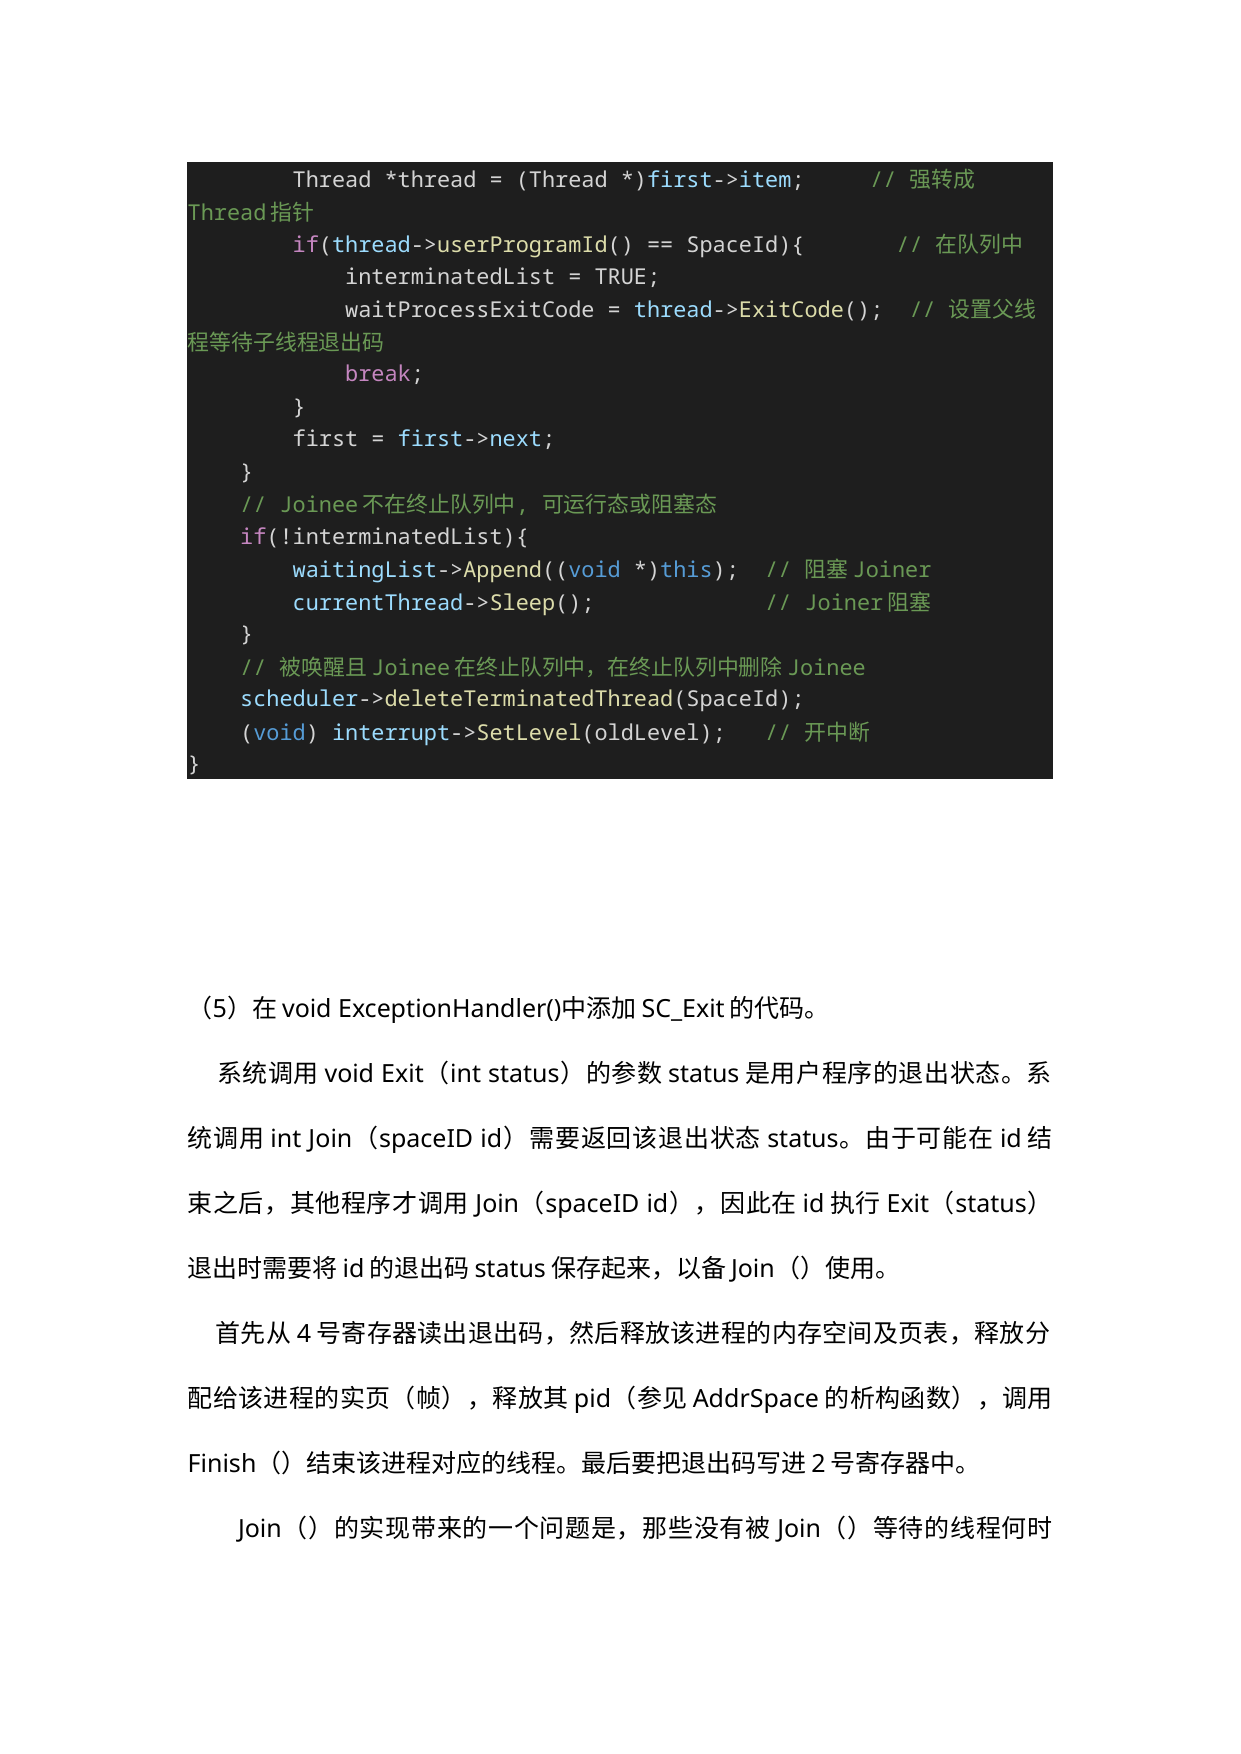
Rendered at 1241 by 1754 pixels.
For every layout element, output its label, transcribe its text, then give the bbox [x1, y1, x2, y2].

text 首先从4号寄存器读出退出码，然后释放该进程的内存空间及页表，释放分配给该进程的实页（帧），释放其pid（参见AddrSpace的析构函数），调用Finish（）结束该进程对应的线程。最后要把退出码写进2号寄存器中。 [187, 1299, 1053, 1494]
text // 被唤醒且Joinee在终止队列中，在终止队列中删除Joinee [187, 649, 1053, 682]
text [187, 1494, 1053, 1559]
text } [187, 454, 1053, 487]
text （5）在void ExceptionHandler()中添加SC_Exit的代码。 [187, 974, 1053, 1039]
text (void) interrupt->SetLevel(oldLevel); // 开中断 [187, 714, 1053, 747]
text interminatedList = TRUE; [187, 259, 1053, 292]
text } [187, 617, 1053, 649]
text waitProcessExitCode = thread->ExitCode(); // 设置父线程等待子线程退出码 [187, 292, 1053, 357]
text } [187, 389, 1053, 422]
text scheduler->deleteTerminatedThread(SpaceId); [187, 682, 1053, 714]
text if(thread->userProgramId() == SpaceId){ // 在队列中 [187, 227, 1053, 259]
text } [187, 747, 1053, 779]
text Thread *thread = (Thread *)first->item; // 强转成Thread指针 [187, 162, 1053, 227]
text 系统调用void Exit（int status）的参数status是用户程序的退出状态。系统调用int Join（spaceID id）需要返回该退出状态status。由于可能在id结束之后，其他程序才调用Join（spaceID id），因此在id执行Exit（status）退出时需要将id的退出码status保存起来，以备Join（）使用。 [187, 1039, 1053, 1299]
text first = first->next; [187, 422, 1053, 454]
text if(!interminatedList){ [187, 519, 1053, 552]
text break; [187, 357, 1053, 389]
text // Joinee不在终止队列中, 可运行态或阻塞态 [187, 487, 1053, 519]
text waitingList->Append((void *)this); // 阻塞Joiner [187, 552, 1053, 584]
text currentThread->Sleep(); // Joiner阻塞 [187, 584, 1053, 617]
